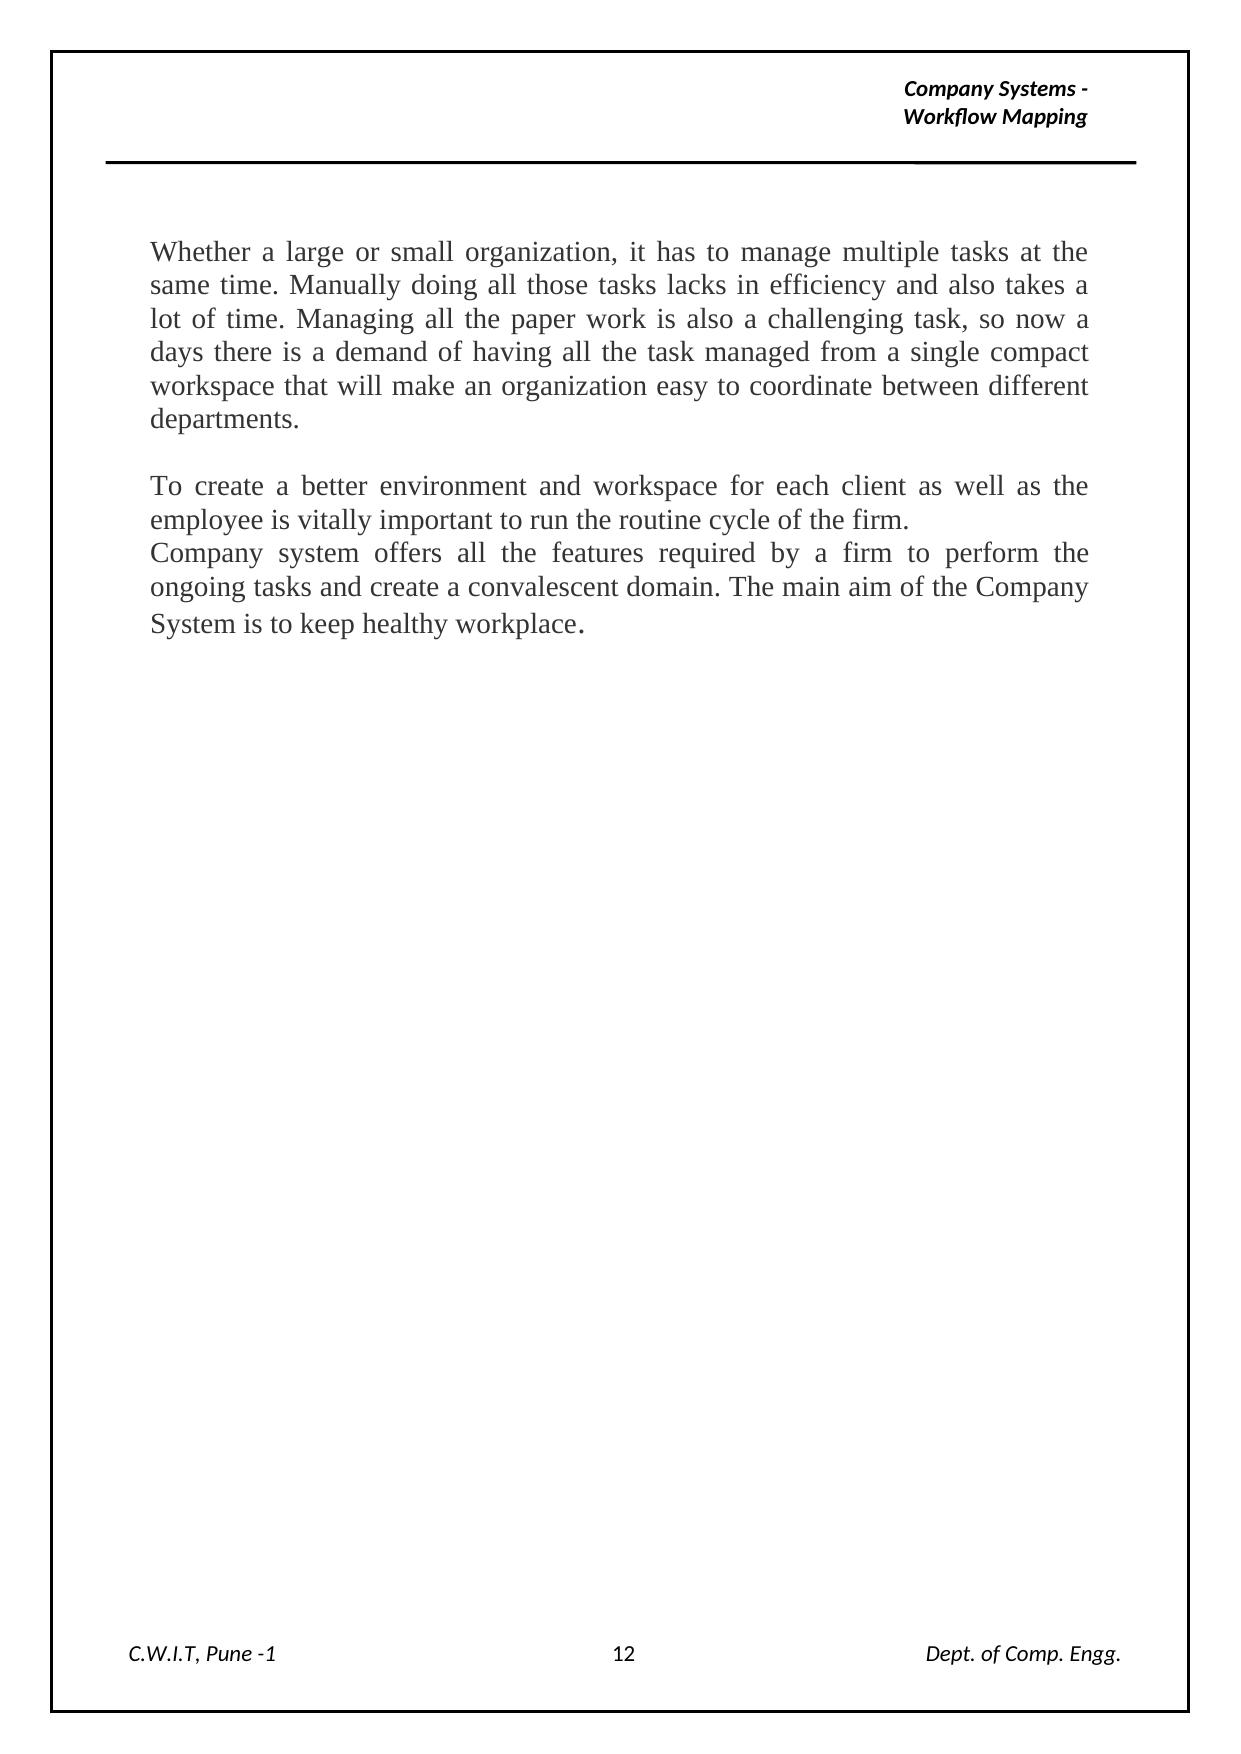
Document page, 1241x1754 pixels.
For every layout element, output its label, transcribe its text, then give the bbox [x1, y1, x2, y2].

text To create a better environment and workspace for each client as well as the employee is vitally important to run the routine cycle of the firm. [150, 468, 1090, 536]
text Company system offers all the features required by a firm to perform the ongoing tasks and create a convalescent domain. The main aim of the Company System is to keep healthy workplace. [150, 536, 1090, 641]
text Whether a large or small organization, it has to manage multiple tasks at the same time. Manually doing all those tasks lacks in efficiency and also takes a lot of time. Managing all the paper work is also a challenging task, so now a days there is a demand of having all the task managed from a single compact workspace that will make an organization easy to coordinate between different departments. [150, 234, 1090, 435]
